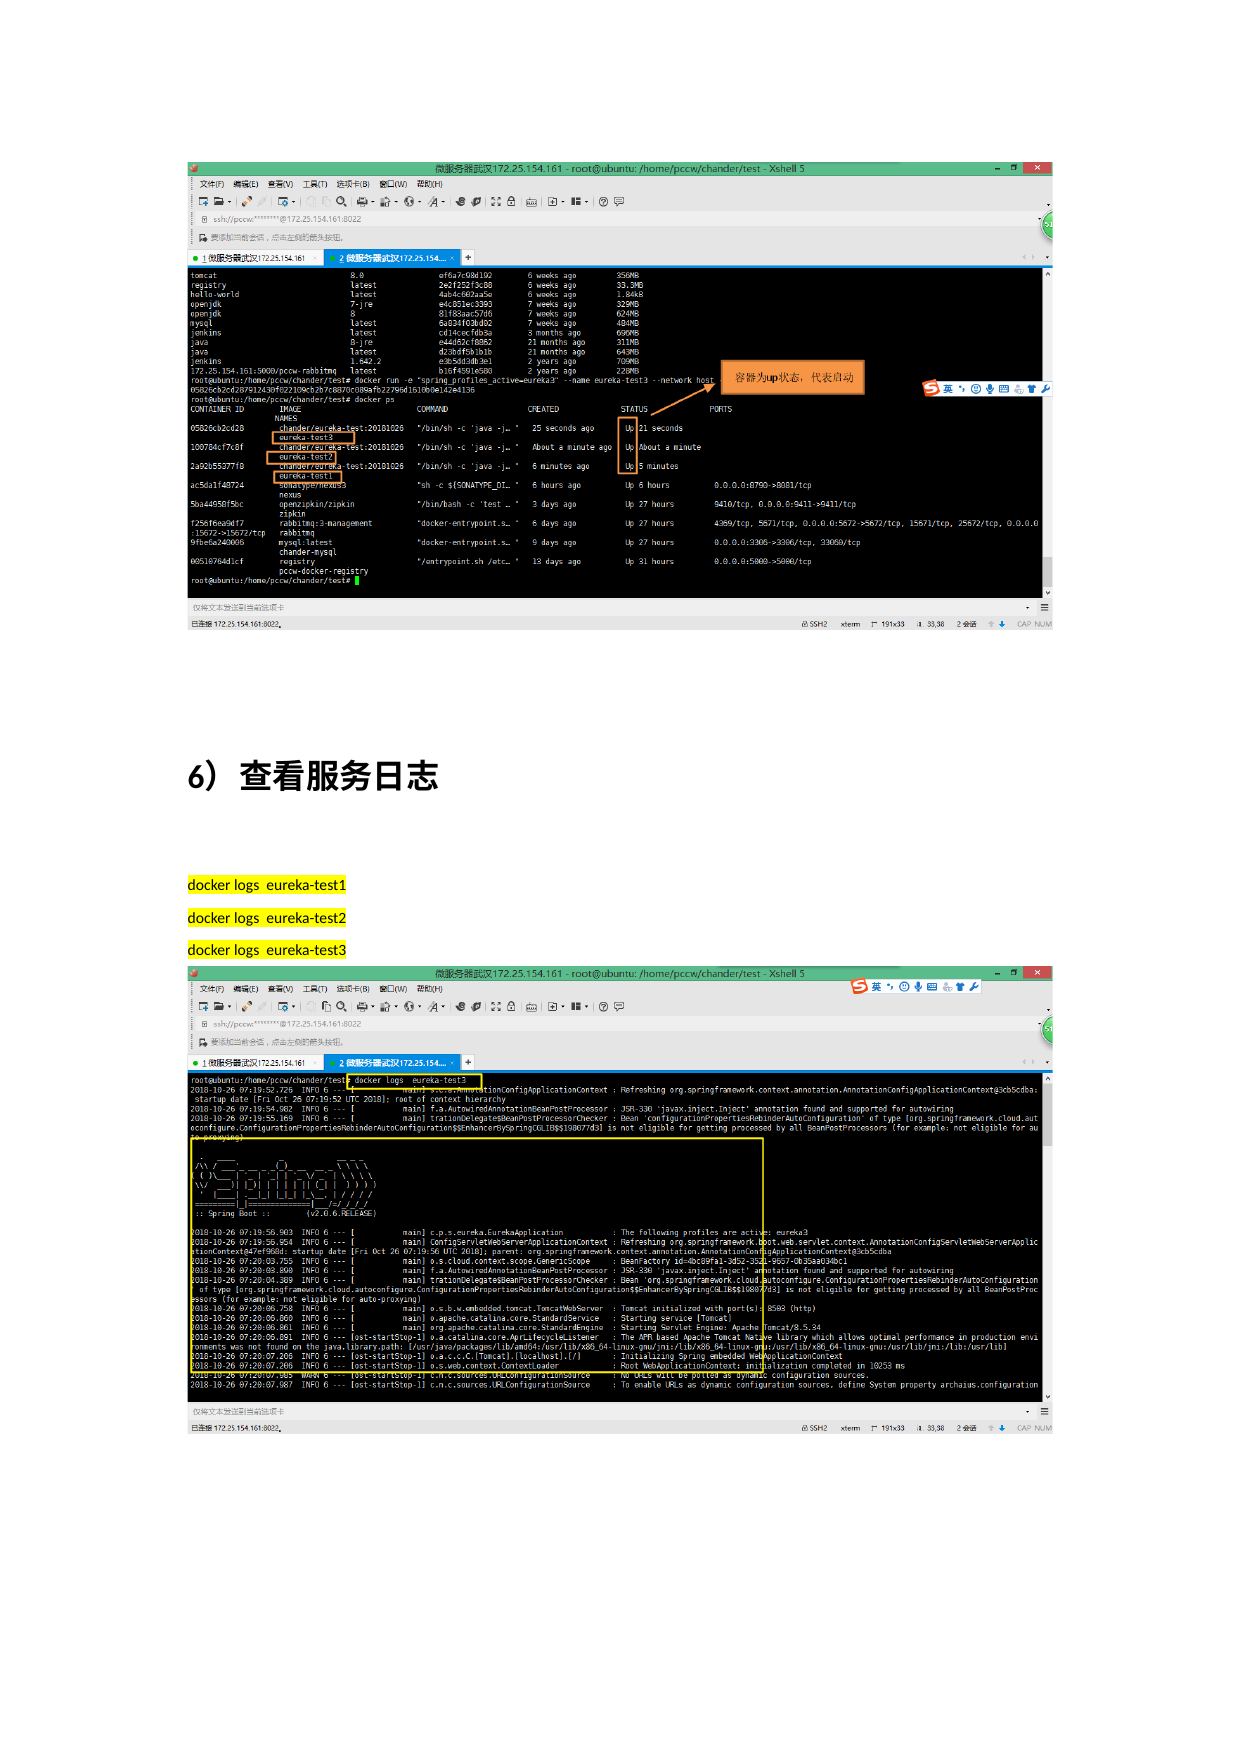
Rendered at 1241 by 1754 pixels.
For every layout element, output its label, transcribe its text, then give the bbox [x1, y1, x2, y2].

text docker logs eureka-test1 [187, 869, 1053, 901]
picture [187, 966, 1053, 1434]
picture [187, 162, 1053, 630]
text docker logs eureka-test2 [187, 901, 1053, 934]
subtitle 查看服务日志 [187, 742, 1053, 807]
text docker logs eureka-test3 [187, 934, 1053, 966]
